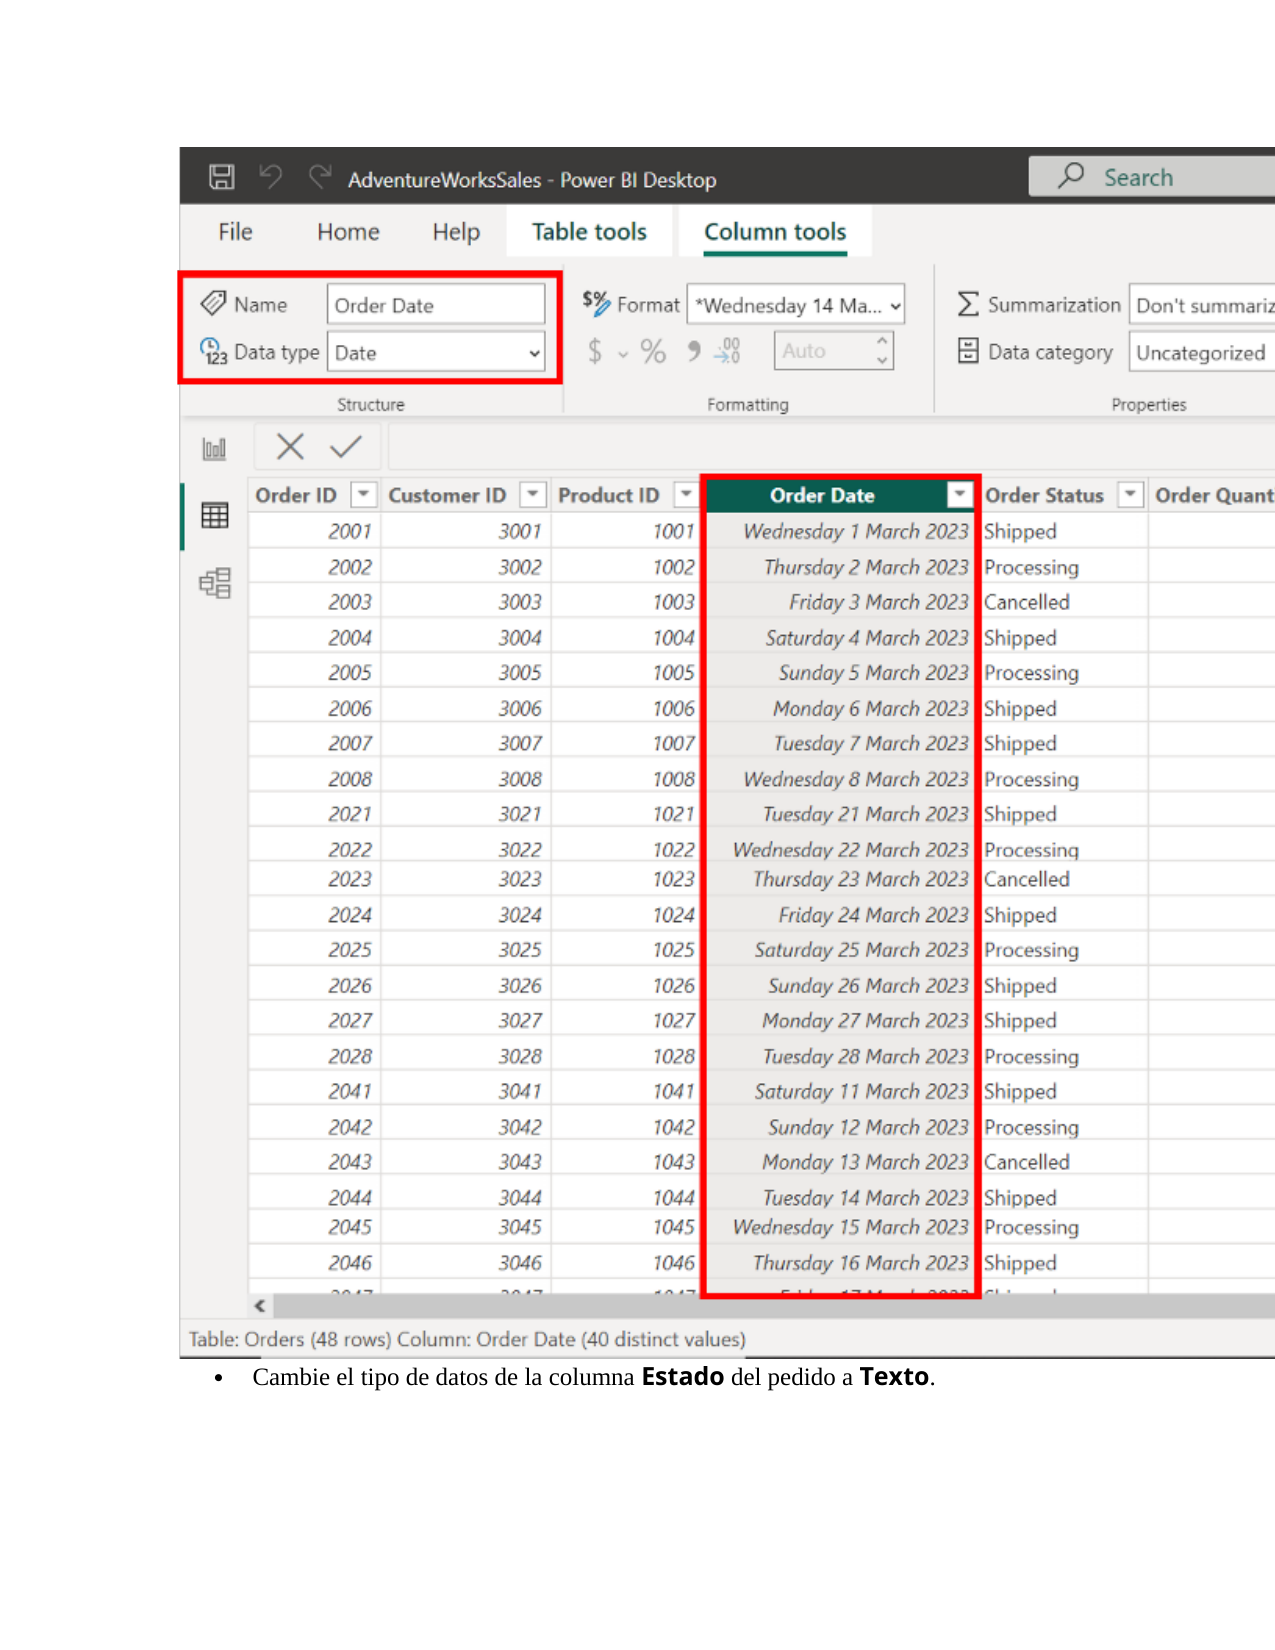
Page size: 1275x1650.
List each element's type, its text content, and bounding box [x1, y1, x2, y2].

list Cambie el tipo de datos de la columna Estado del pedido a Texto. [215, 1359, 1098, 1393]
picture [177, 147, 1275, 1359]
